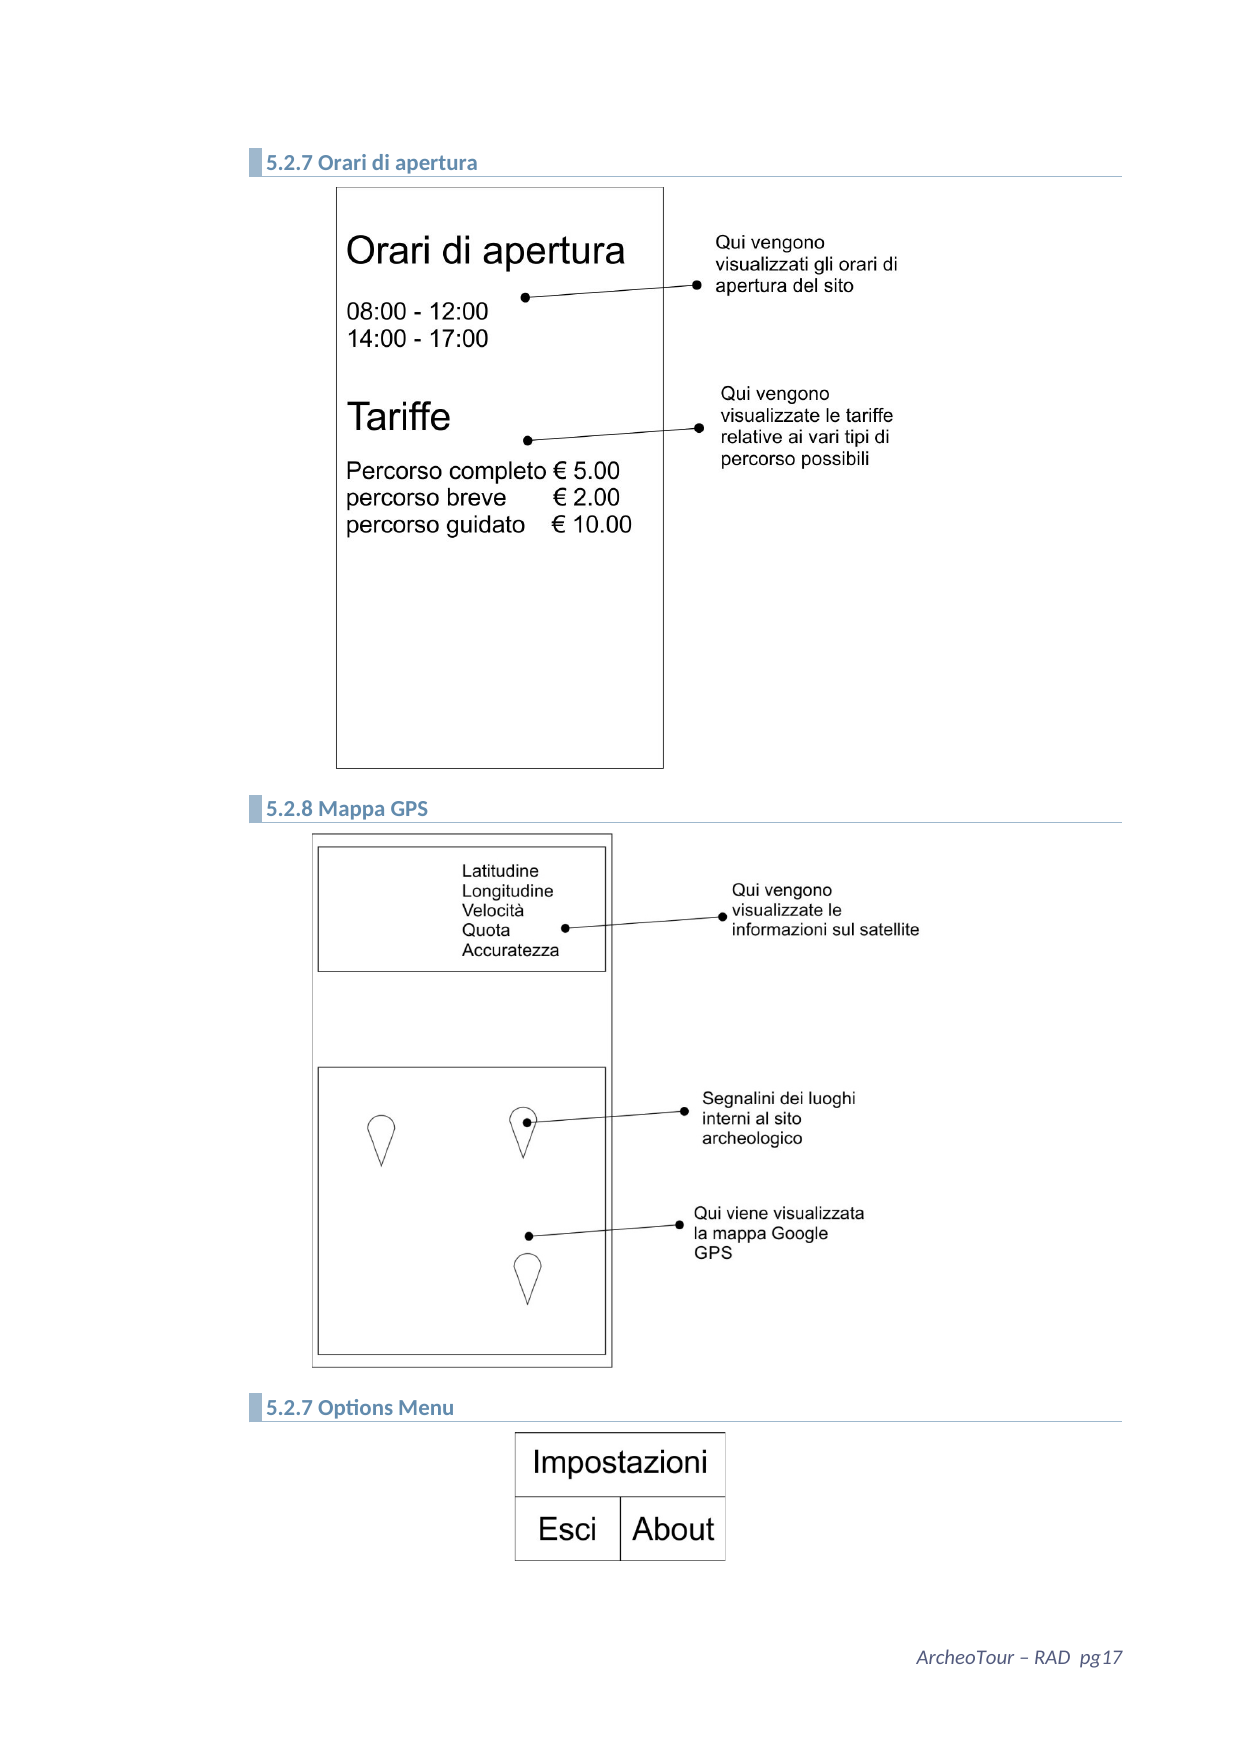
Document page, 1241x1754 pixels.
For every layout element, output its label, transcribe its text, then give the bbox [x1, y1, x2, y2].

subtitle 5.2.8 Mappa GPS [249, 794, 1122, 822]
picture [335, 187, 905, 769]
subtitle 5.2.7 Orari di apertura [262, 148, 1122, 176]
subtitle 5.2.7 Options Menu [262, 1393, 1122, 1421]
picture [312, 833, 929, 1368]
picture [514, 1432, 726, 1561]
